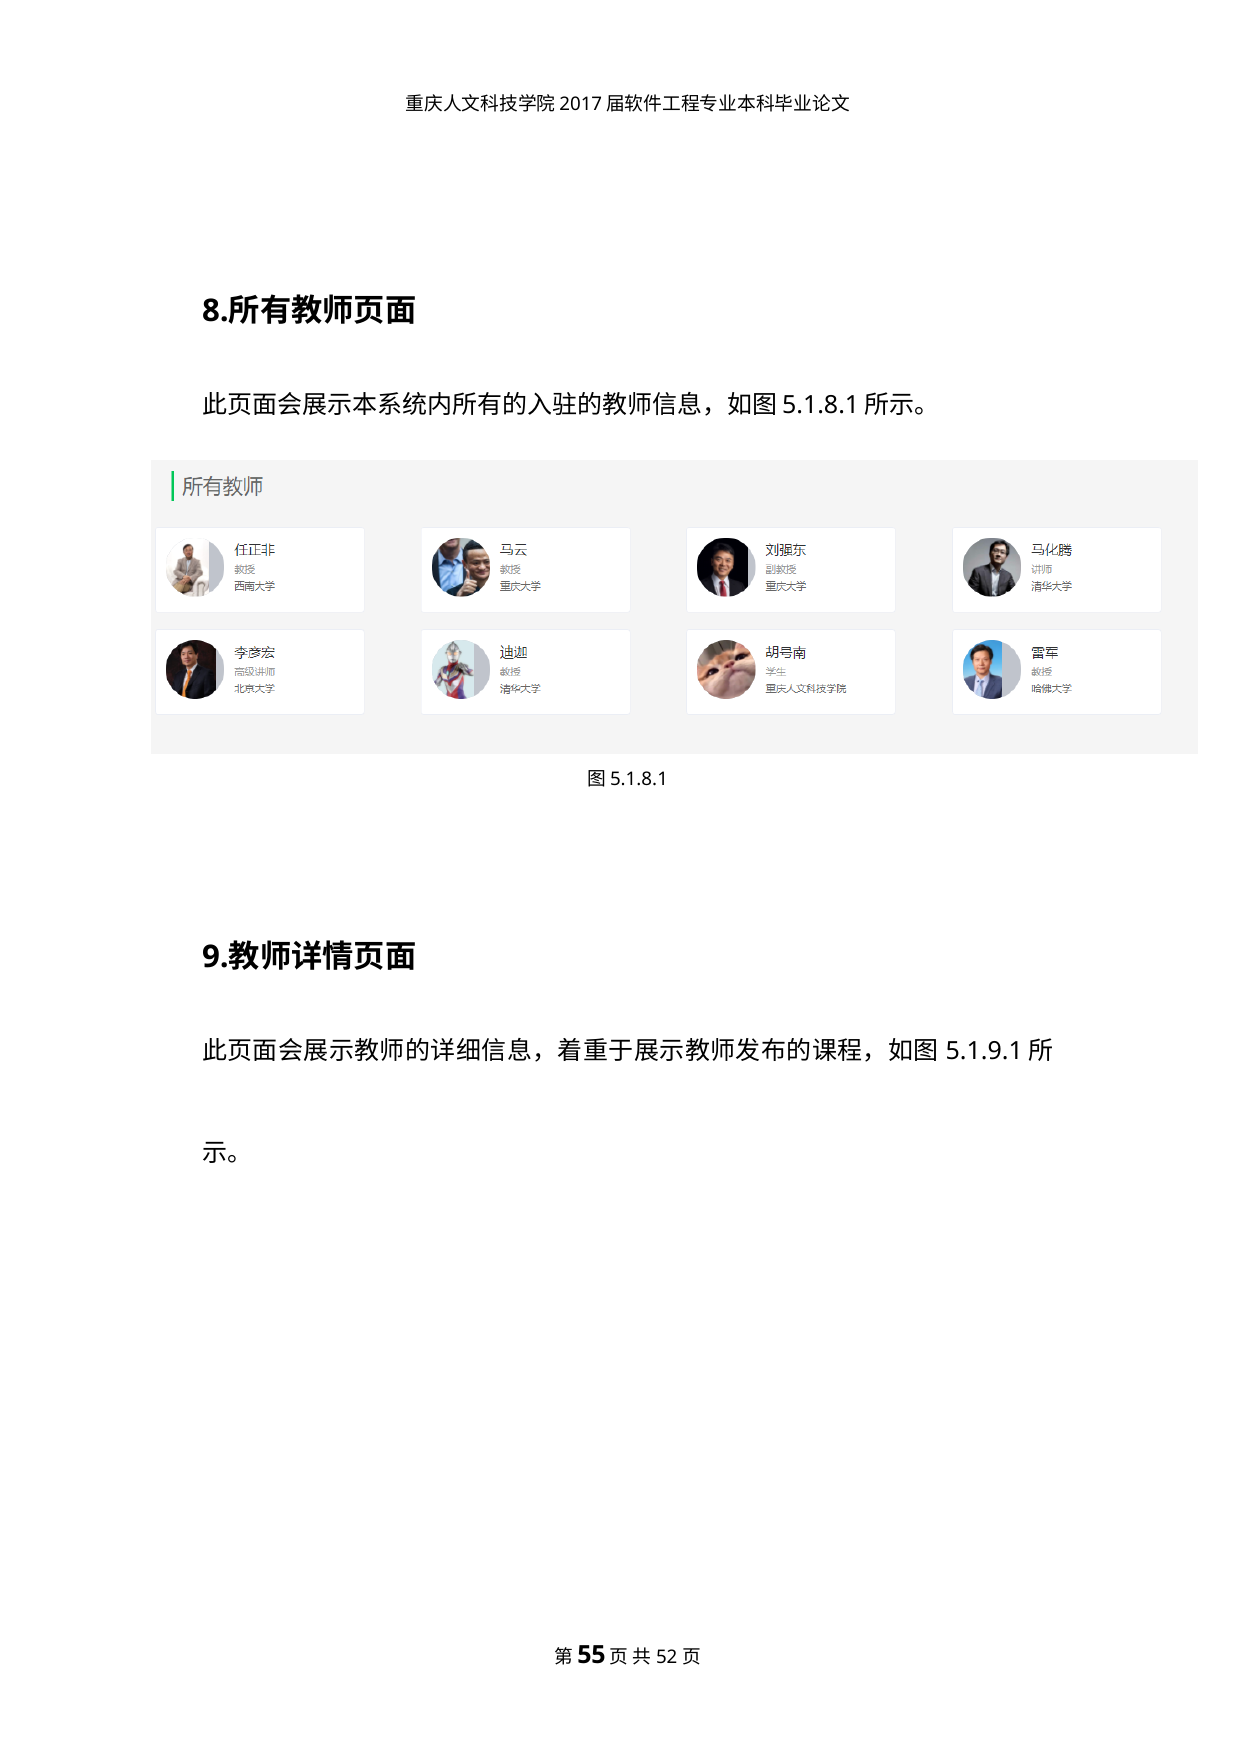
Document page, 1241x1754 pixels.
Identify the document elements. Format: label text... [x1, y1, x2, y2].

text 此页面会展示教师的详细信息，着重于展示教师发布的课程，如图5.1.9.1所示。 [202, 1015, 1053, 1184]
subtitle 8.所有教师页面 [202, 274, 1053, 342]
text 图5.1.8.1 [202, 760, 1053, 794]
subtitle 9.教师详情页面 [202, 920, 1053, 988]
text 此页面会展示本系统内所有的入驻的教师信息，如图5.1.8.1所示。 [202, 369, 1053, 437]
picture [151, 460, 1198, 754]
